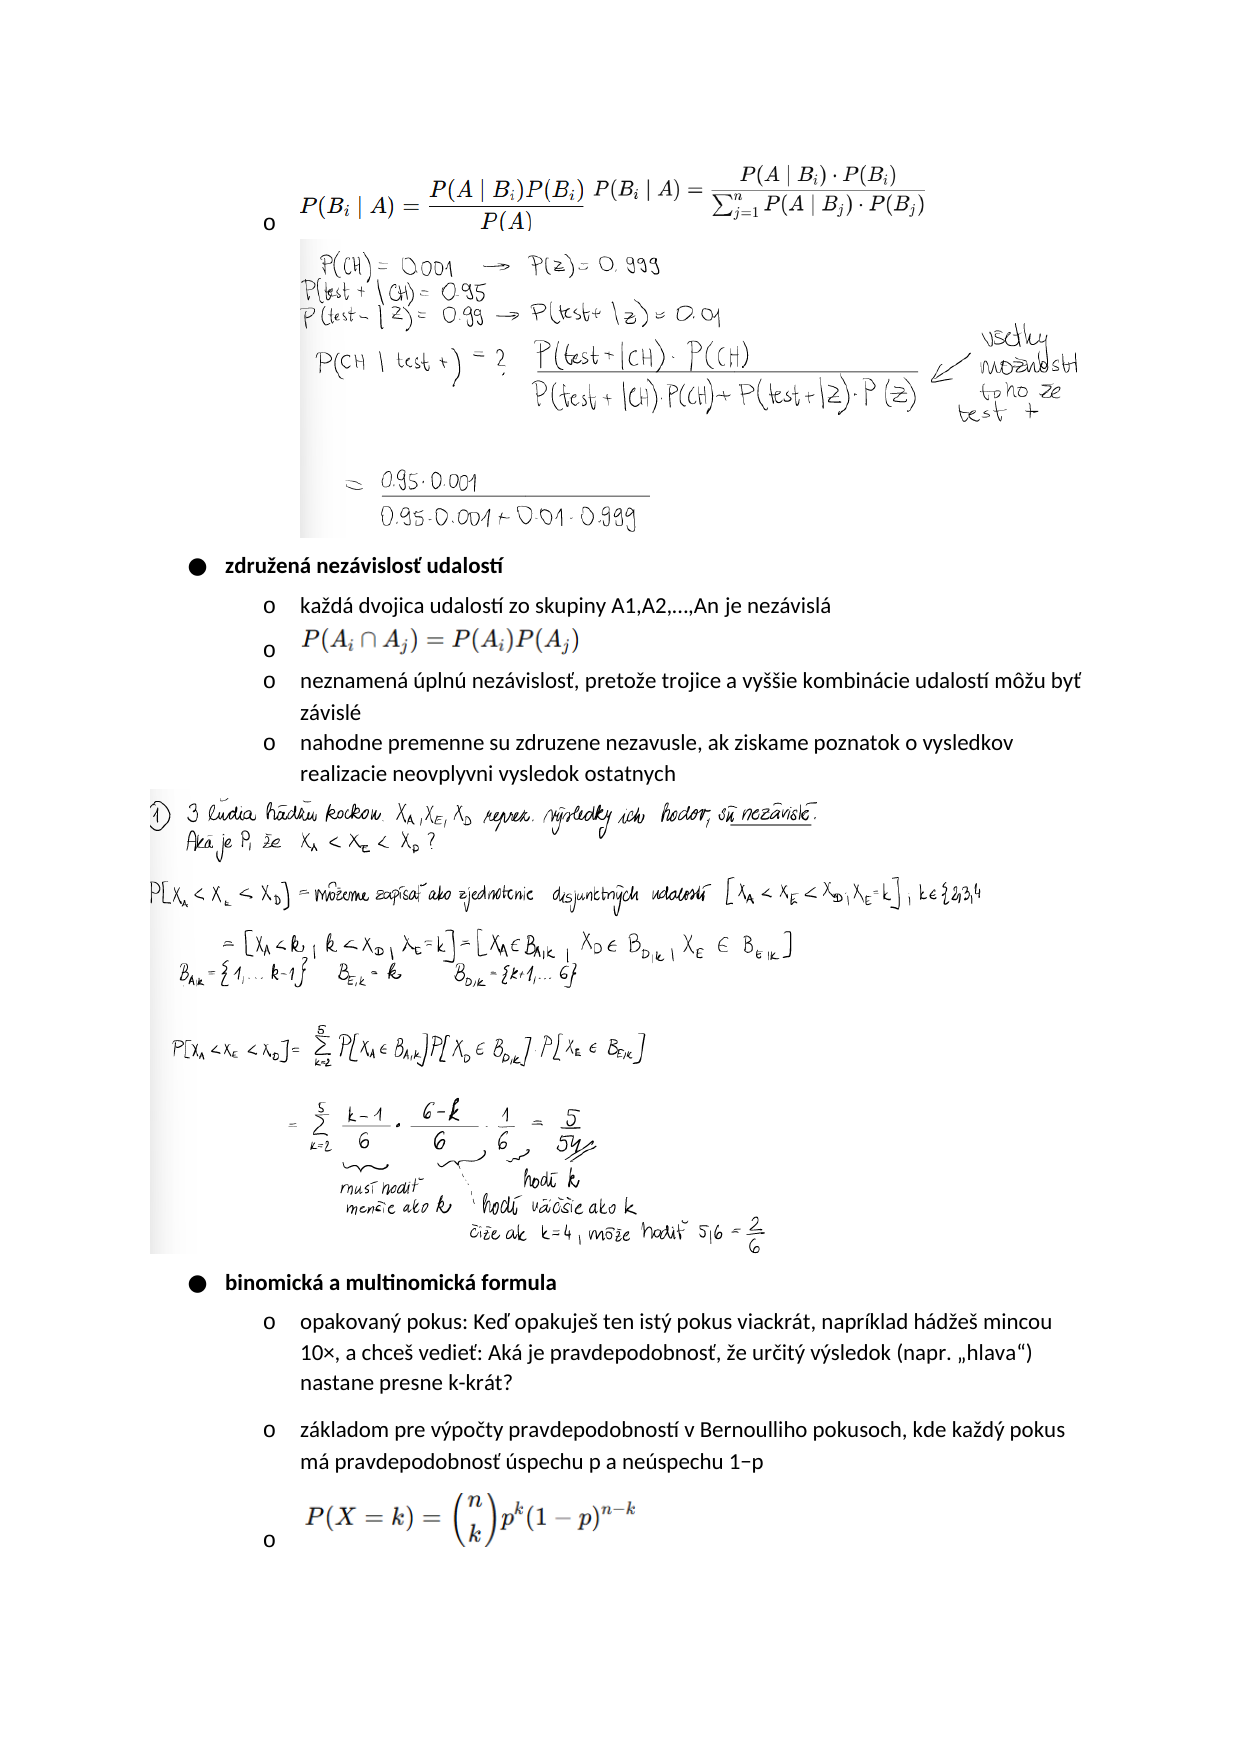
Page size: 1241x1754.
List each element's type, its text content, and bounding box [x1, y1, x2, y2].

list nahodne premenne su zdruzene nezavusle, ak ziskame poznatok o vysledkov realizacie neovplyvni vysledok ostatnych [262, 728, 1090, 787]
list opakovaný pokus: Keď opakuješ ten istý pokus viackrát, napríklad hádžeš mincou 10×, a chceš vedieť: Aká je pravdepodobnosť, že určitý výsledok (napr. „hlava“) nastane presne k-krát? [262, 1307, 1090, 1397]
picture [300, 1493, 637, 1547]
list každá dvojica udalostí zo skupiny A1,A2,…,An​ je nezávislá [262, 591, 1090, 620]
picture [300, 622, 579, 658]
picture [150, 789, 981, 1254]
picture [300, 239, 1080, 538]
list základom pre výpočty pravdepodobností v Bernoulliho pokusoch, kde každý pokus má pravdepodobnosť úspechu p a neúspechu 1−p [262, 1415, 1090, 1475]
list neznamená úplnú nezávislosť, pretože trojice a vyššie kombinácie udalostí môžu byť závislé [262, 666, 1090, 726]
list združená nezávislosť udalostí [187, 540, 1090, 587]
picture [300, 150, 935, 231]
list binomická a multinomická formula [187, 1256, 1090, 1303]
